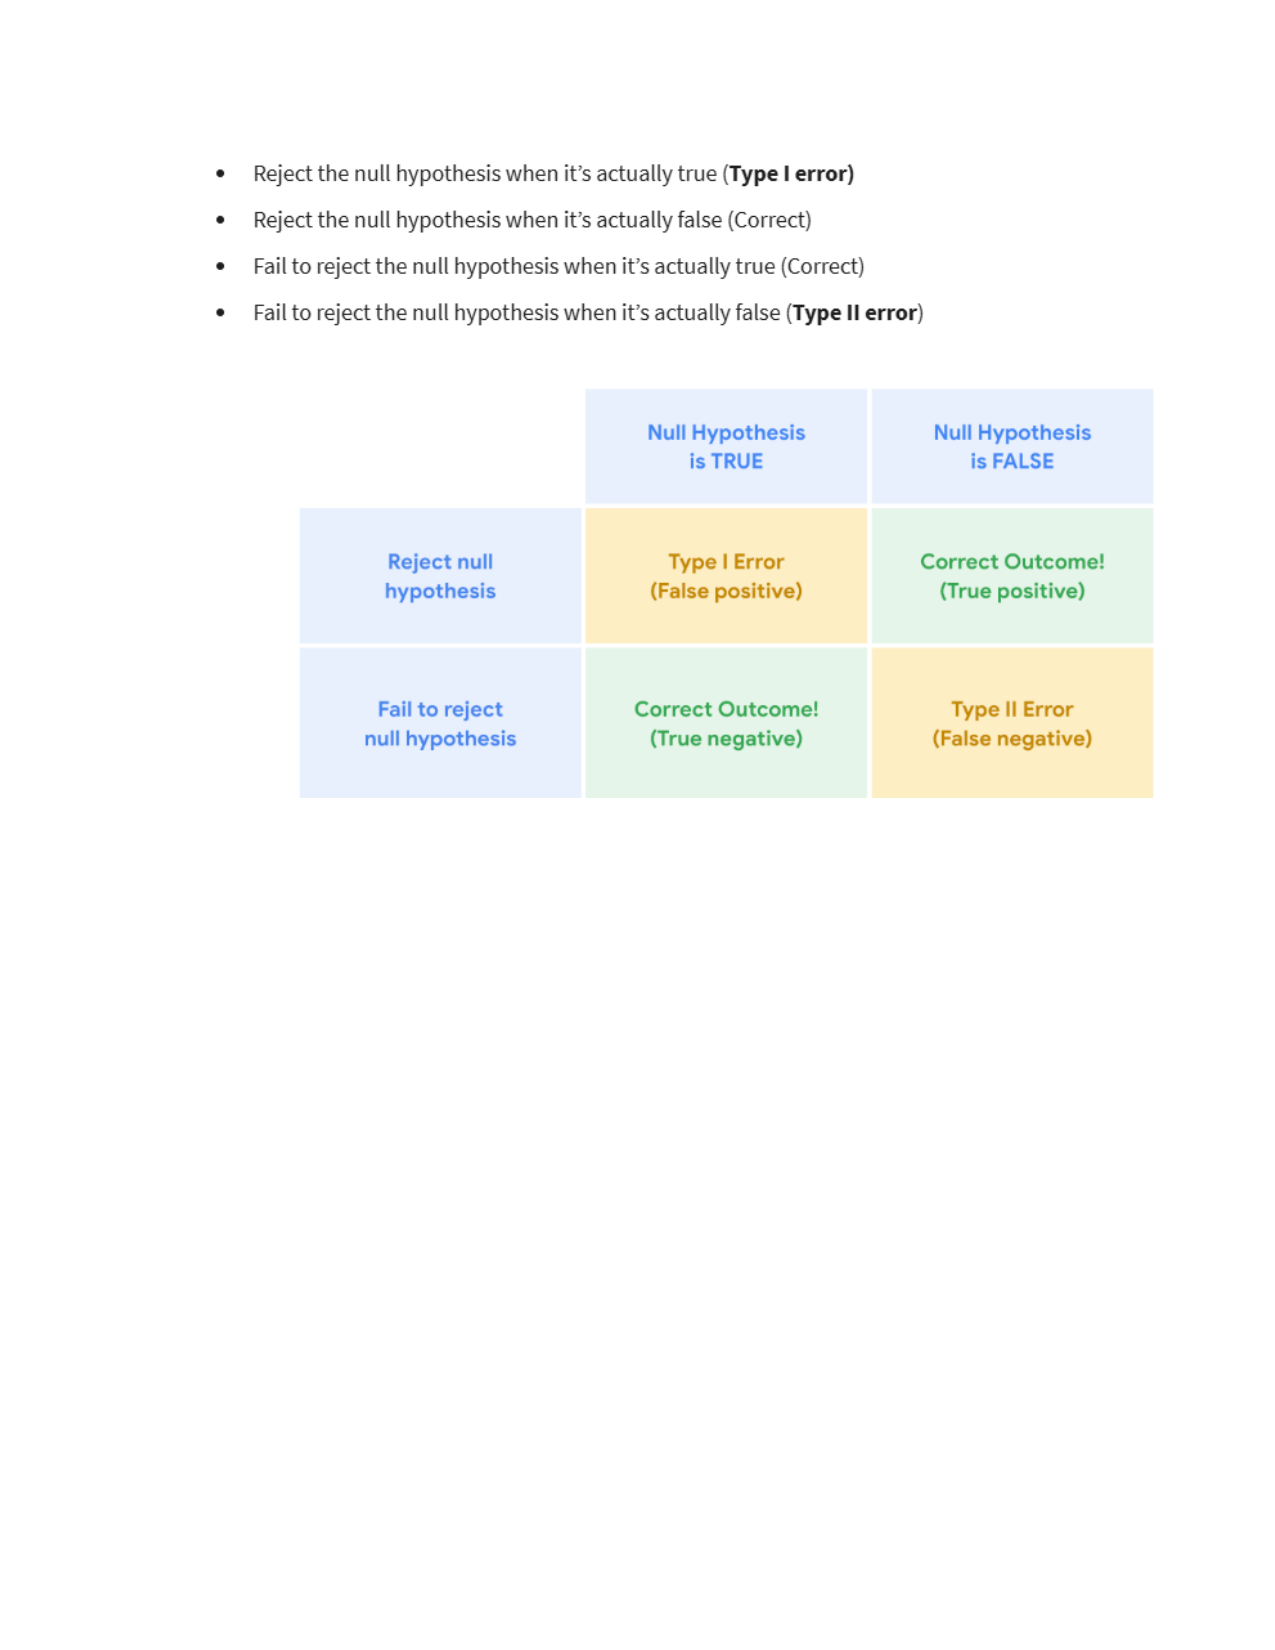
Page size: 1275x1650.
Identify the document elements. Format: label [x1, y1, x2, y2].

picture [187, 150, 1163, 798]
